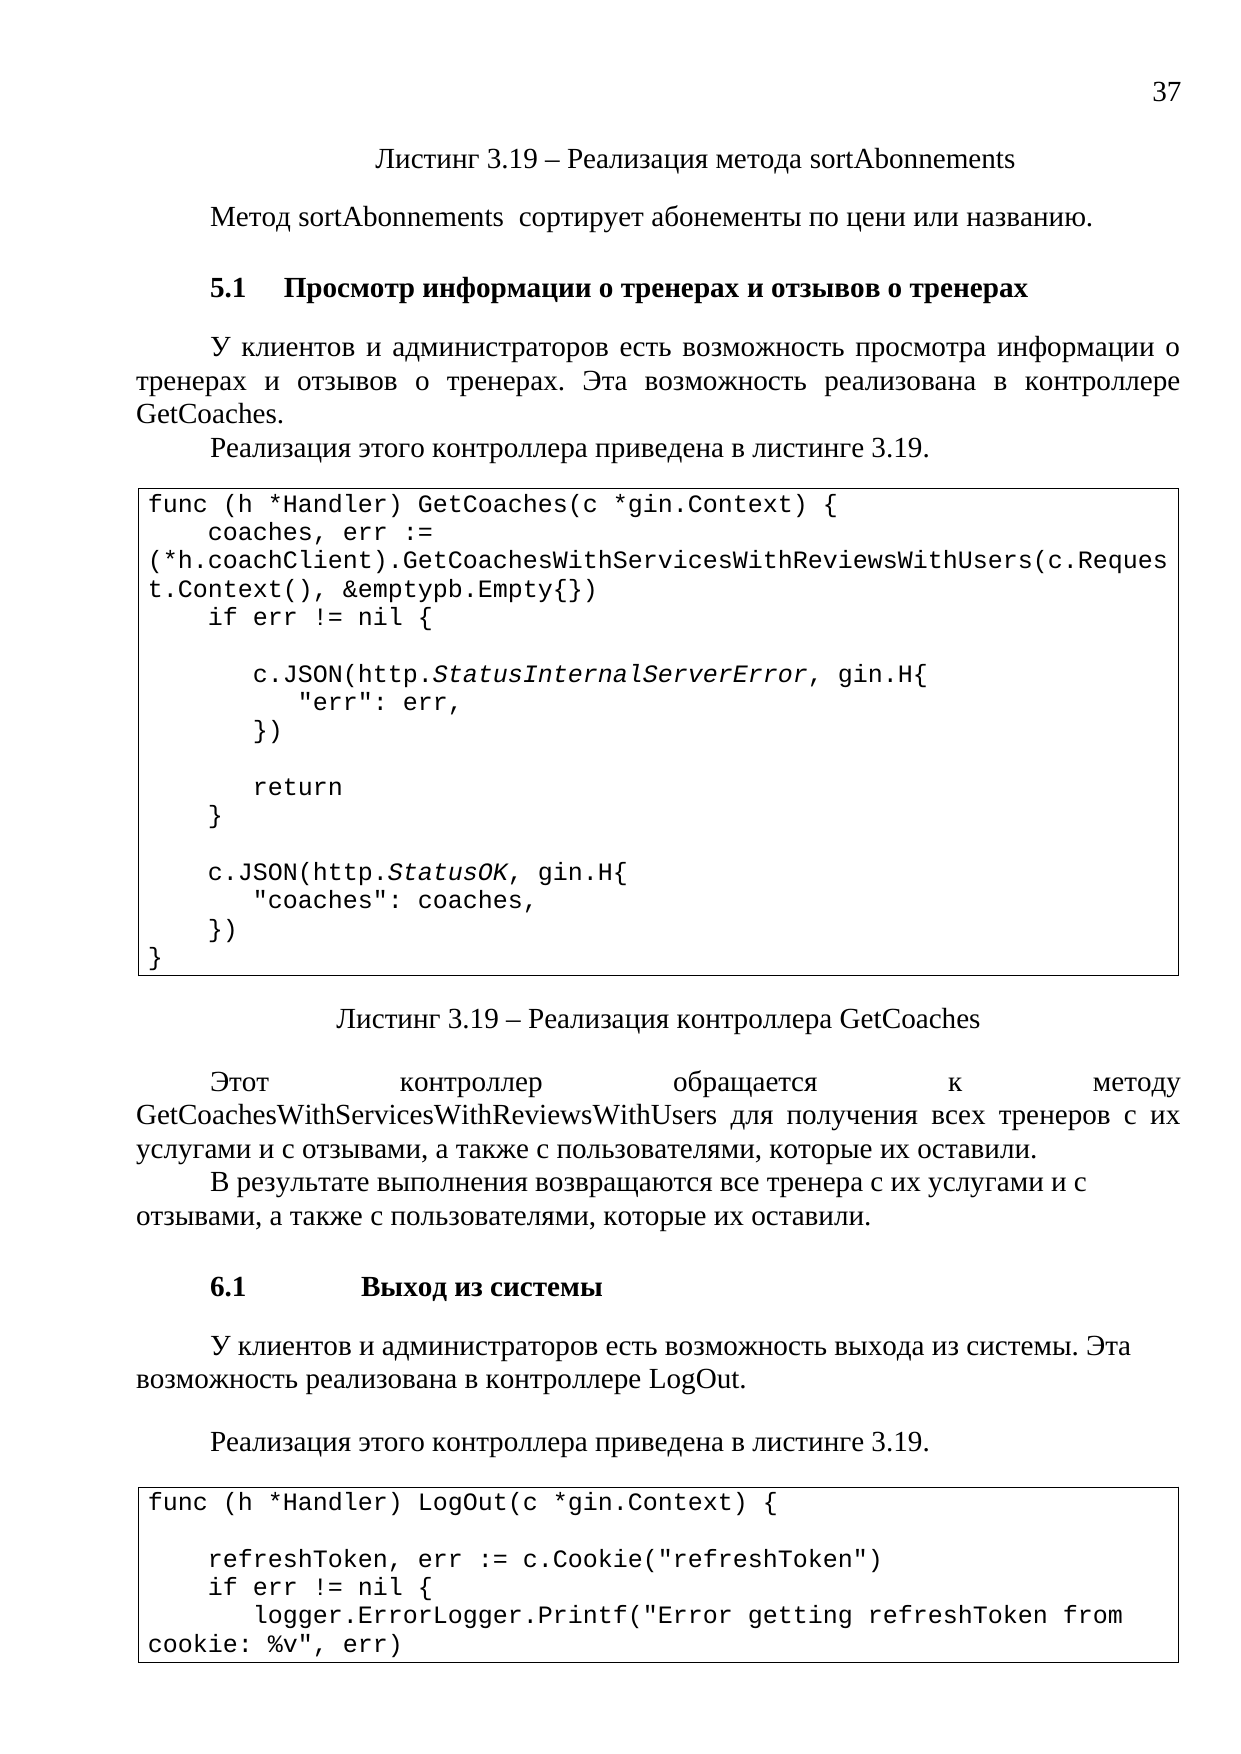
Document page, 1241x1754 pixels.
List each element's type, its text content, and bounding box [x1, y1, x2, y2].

subtitle Выход из системы [136, 1269, 1181, 1303]
text В результате выполнения возвращаются все тренера с их услугами и с отзывами, а также с пользователями, которые их оставили. [136, 1164, 1181, 1232]
text У клиентов и администраторов есть возможность выхода из системы. Эта возможность реализована в контроллере LogOut. [136, 1328, 1181, 1395]
text У клиентов и администраторов есть возможность просмотра информации о тренерах и отзывов о тренерах. Эта возможность реализована в контроллере GetCoaches. [136, 329, 1181, 430]
text Листинг 3.19 – Реализация контроллера GetCoaches [136, 1001, 1181, 1035]
text Метод sortAbonnements сортирует абонементы по цени или названию. [136, 199, 1181, 233]
subtitle Просмотр информации о тренерах и отзывов о тренерах [136, 271, 1181, 304]
text Реализация этого контроллера приведена в листинге 3.19. [136, 1424, 1181, 1457]
text Реализация этого контроллера приведена в листинге 3.19. [136, 430, 1181, 463]
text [139, 1488, 1178, 1662]
text func (h *Handler) GetCoaches(c *gin.Context) { coaches, err := (*h.coachClient).GetCoachesWithServicesWithReviewsWithUsers(c.Request.Context(), &emptypb.Empty{}) if err != nil { c.JSON(http.StatusInternalServerError, gin.H{ "err": err, }) return } c.JSON(http.StatusOK, gin.H{ "coaches": coaches, }) } [139, 489, 1178, 975]
text Листинг 3.19 – Реализация метода sortAbonnements [136, 141, 1181, 174]
text Этот контроллер обращается к методу GetCoachesWithServicesWithReviewsWithUsers для получения всех тренеров с их услугами и с отзывами, а также с пользователями, которые их оставили. [136, 1064, 1181, 1164]
